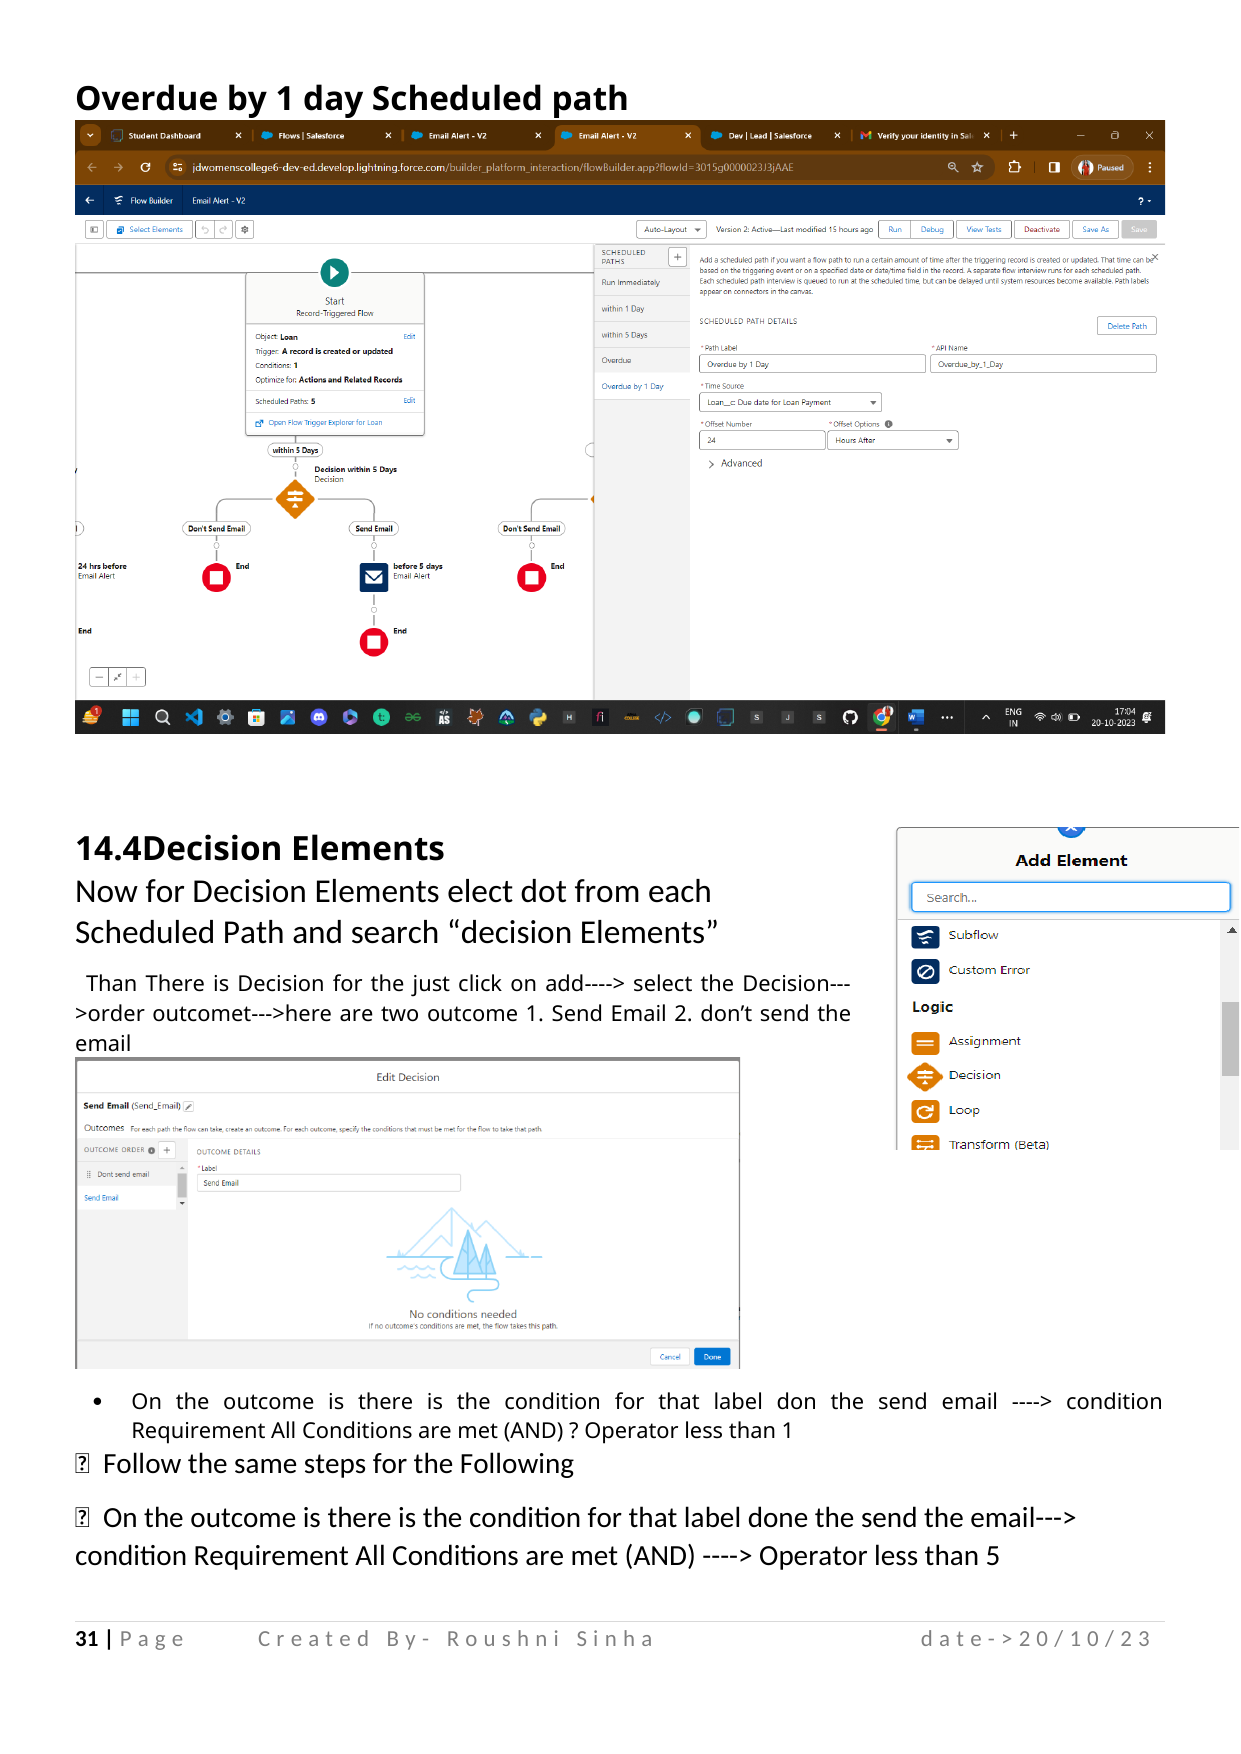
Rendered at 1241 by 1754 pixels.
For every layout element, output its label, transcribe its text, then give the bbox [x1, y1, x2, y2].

text Overdue by 1 day Scheduled path [75, 75, 1165, 120]
picture [871, 827, 1240, 1150]
picture [75, 1057, 741, 1369]
text  On the outcome is there is the condition for that label done the send the email---> condition Requirement All Conditions are met (AND) ----> Operator less than 5 [75, 1499, 1165, 1573]
text  Follow the same steps for the Following [75, 1445, 1165, 1481]
picture [75, 120, 1166, 734]
text Now for Decision Elements elect dot from each Scheduled Path and search “decision Elements” [75, 870, 871, 951]
list On the outcome is there is the condition for that label don the send email ----> condition Requirement All Conditions are met (AND) ? Operator less than 1 [94, 1386, 1165, 1445]
text 14.4Decision Elements [75, 824, 1165, 870]
text Than There is Decision for the just click on add----> select the Decision--->order outcomet--->here are two outcome 1. Send Email 2. don’t send the email [75, 968, 871, 1057]
